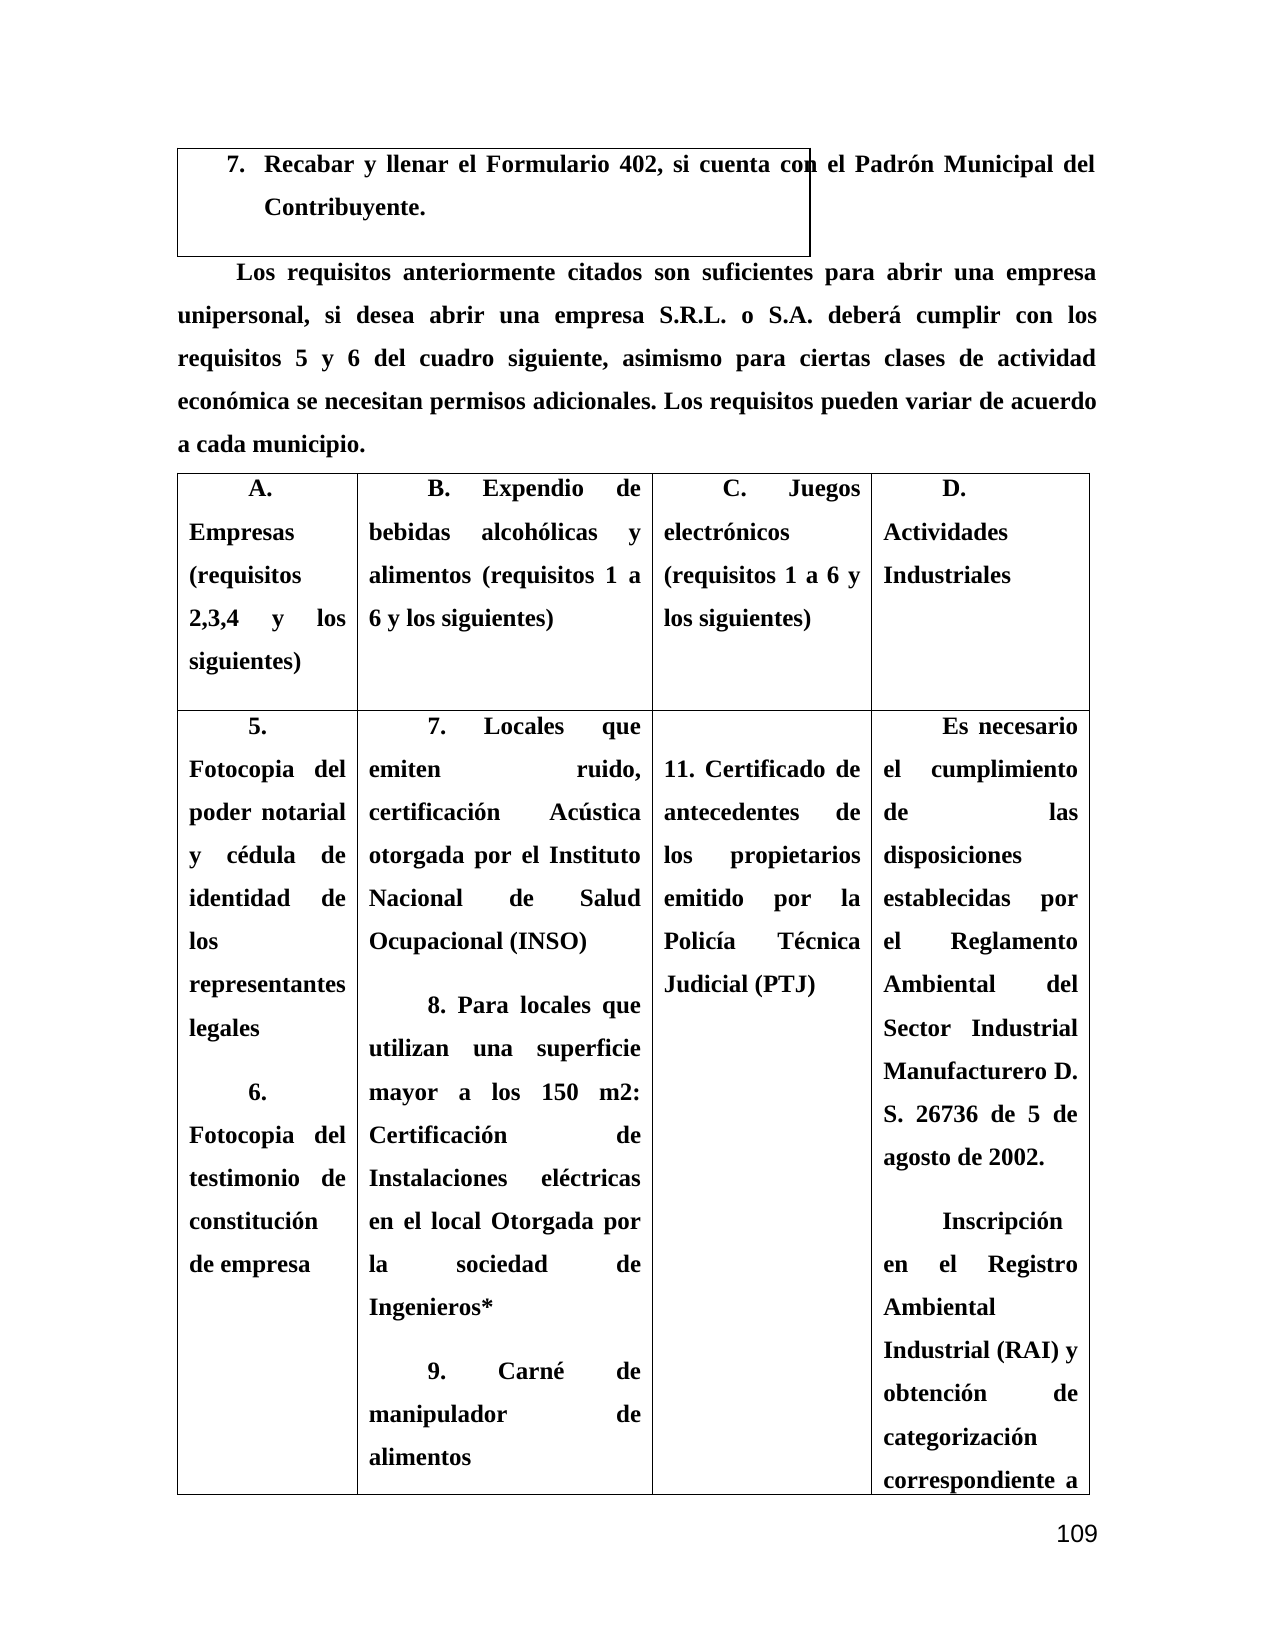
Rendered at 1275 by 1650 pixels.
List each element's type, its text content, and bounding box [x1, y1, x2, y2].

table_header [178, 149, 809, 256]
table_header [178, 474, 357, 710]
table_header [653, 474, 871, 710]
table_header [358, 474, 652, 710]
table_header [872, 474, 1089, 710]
text Los requisitos anteriormente citados son suficientes para abrir una empresa unipersonal, si desea abrir una empresa S.R.L. o S.A. deberá cumplir con los requisitos 5 y 6 del cuadro siguiente, asimismo para ciertas clases de actividad económica se necesitan permisos adicionales. Los requisitos pueden variar de acuerdo a cada municipio. [177, 257, 1098, 458]
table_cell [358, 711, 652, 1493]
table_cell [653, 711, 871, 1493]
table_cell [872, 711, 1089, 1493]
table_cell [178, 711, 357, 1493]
